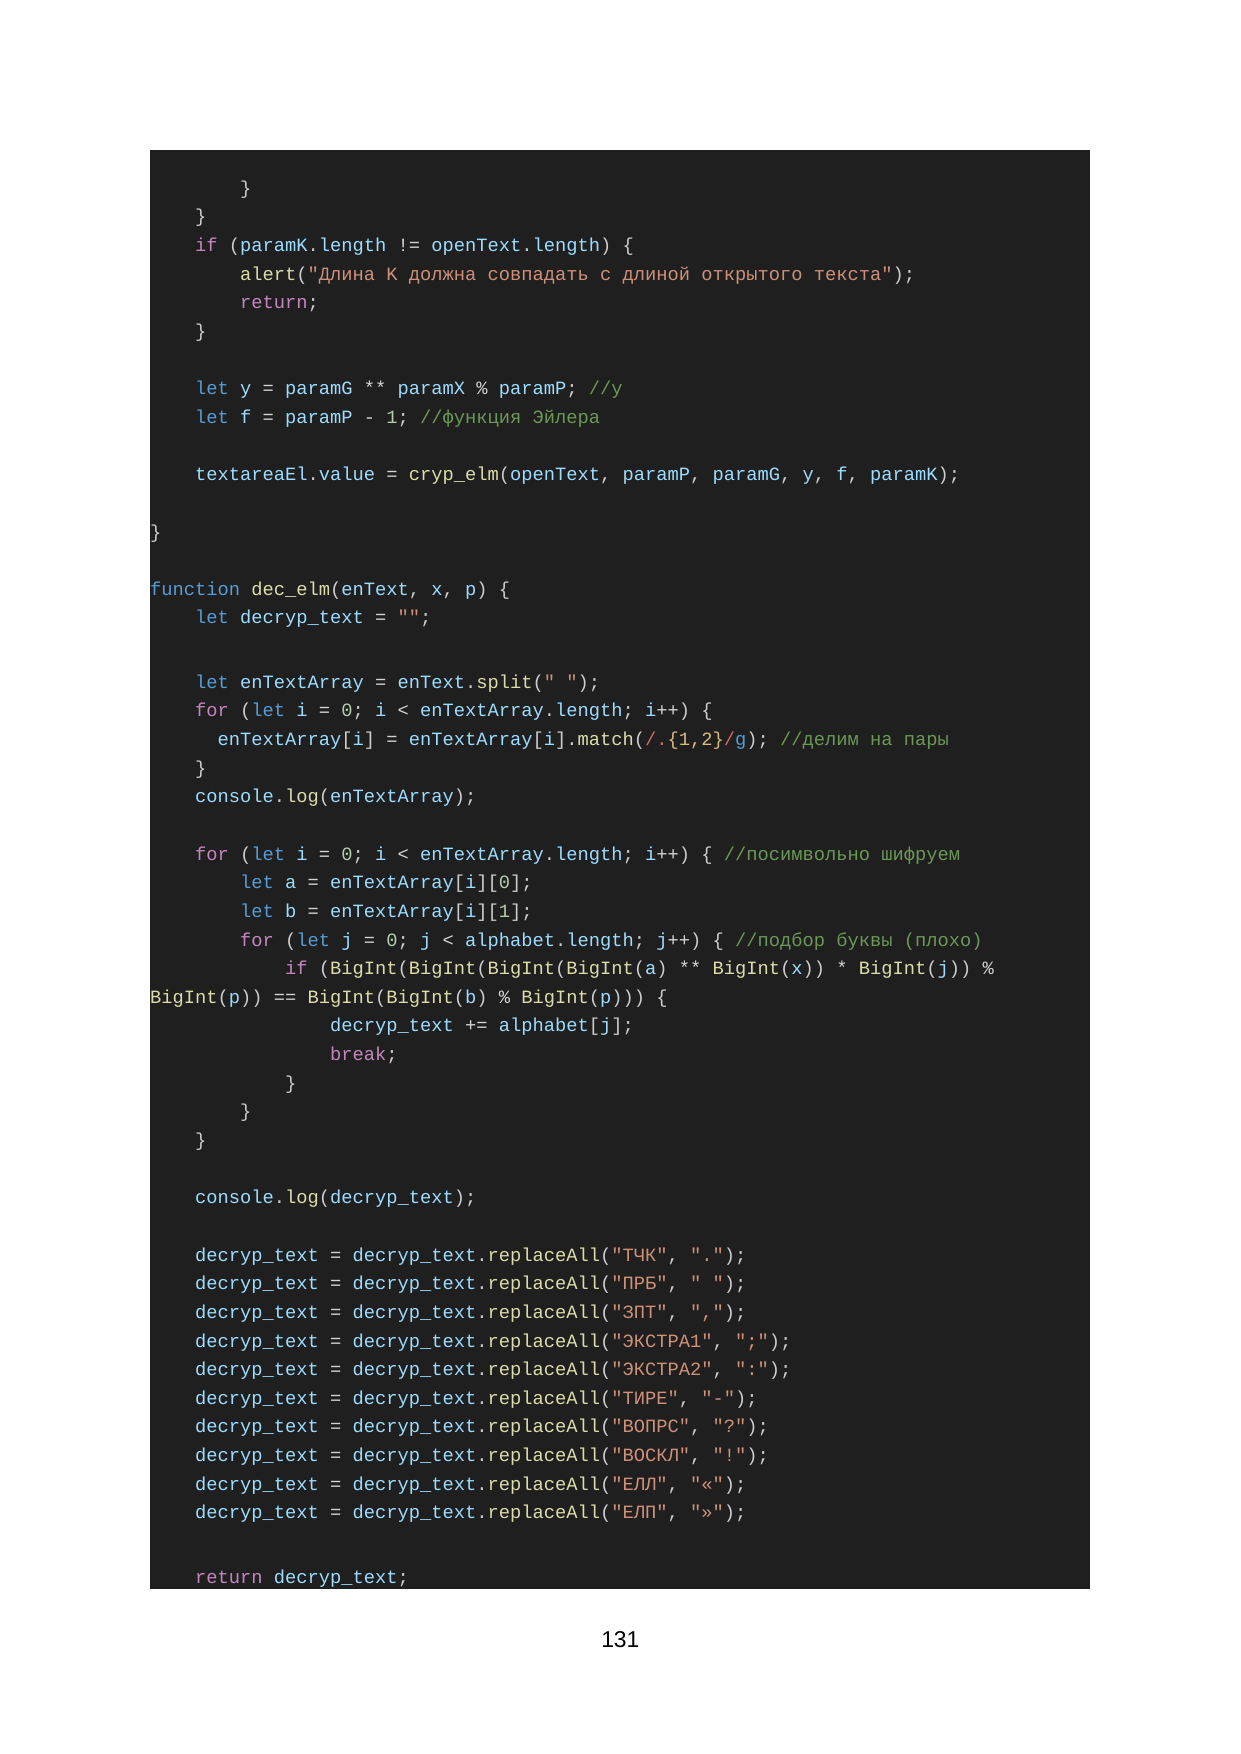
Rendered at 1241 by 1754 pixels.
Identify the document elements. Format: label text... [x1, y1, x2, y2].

text } [150, 179, 1090, 200]
text enTextArray[i] = enTextArray[i].match(/.{1,2}/g); //делим на пары [150, 730, 1090, 751]
text } [150, 207, 1090, 228]
text decryp_text = decryp_text.replaceAll("ЗПТ", ","); [150, 1303, 1090, 1324]
text alert("Длина K должна совпадать с длиной открытого текста"); [150, 264, 1090, 286]
text decryp_text = decryp_text.replaceAll("ЭКСТРА1", ";"); [150, 1331, 1090, 1353]
text console.log(decryp_text); [150, 1188, 1090, 1209]
text let enTextArray = enText.split(" "); [150, 672, 1090, 694]
text console.log(enTextArray); [150, 787, 1090, 808]
text let a = enTextArray[i][0]; [150, 873, 1090, 894]
text return decryp_text; [150, 1567, 1090, 1589]
text decryp_text = decryp_text.replaceAll("ТЧК", "."); [150, 1245, 1090, 1267]
text if (paramK.length != openText.length) { [150, 236, 1090, 257]
text for (let i = 0; i < enTextArray.length; i++) { [150, 701, 1090, 722]
text let f = paramP - 1; //функция Эйлера [150, 408, 1090, 429]
text for (let i = 0; i < enTextArray.length; i++) { //посимвольно шифруем [150, 844, 1090, 866]
text decryp_text = decryp_text.replaceAll("ТИРЕ", "-"); [150, 1389, 1090, 1410]
text let decryp_text = ""; [150, 608, 1090, 629]
text let b = enTextArray[i][1]; [150, 902, 1090, 923]
text decryp_text = decryp_text.replaceAll("ЕЛЛ", "«"); [150, 1474, 1090, 1496]
text textareaEl.value = cryp_elm(openText, paramP, paramG, y, f, paramK); [150, 465, 1090, 486]
text decryp_text = decryp_text.replaceAll("ВОПРС", "?"); [150, 1417, 1090, 1438]
text } [150, 1073, 1090, 1095]
text } [150, 322, 1090, 343]
text function dec_elm(enText, x, p) { [150, 580, 1090, 601]
text decryp_text = decryp_text.replaceAll("ПРБ", " "); [150, 1274, 1090, 1295]
text return; [150, 293, 1090, 314]
text break; [150, 1045, 1090, 1066]
text decryp_text = decryp_text.replaceAll("ВОСКЛ", "!"); [150, 1446, 1090, 1467]
text decryp_text = decryp_text.replaceAll("ЕЛП", "»"); [150, 1503, 1090, 1524]
text } [150, 758, 1090, 780]
text let y = paramG ** paramX % paramP; //y [150, 379, 1090, 400]
text } [150, 522, 1090, 544]
text for (let j = 0; j < alphabet.length; j++) { //подбор буквы (плохо) [150, 930, 1090, 952]
text decryp_text += alphabet[j]; [150, 1016, 1090, 1037]
text if (BigInt(BigInt(BigInt(BigInt(a) ** BigInt(x)) * BigInt(j)) % BigInt(p)) == BigInt(BigInt(b) % BigInt(p))) { [150, 959, 1090, 1009]
text decryp_text = decryp_text.replaceAll("ЭКСТРА2", ":"); [150, 1360, 1090, 1381]
text } [150, 1102, 1090, 1123]
text } [150, 1131, 1090, 1152]
